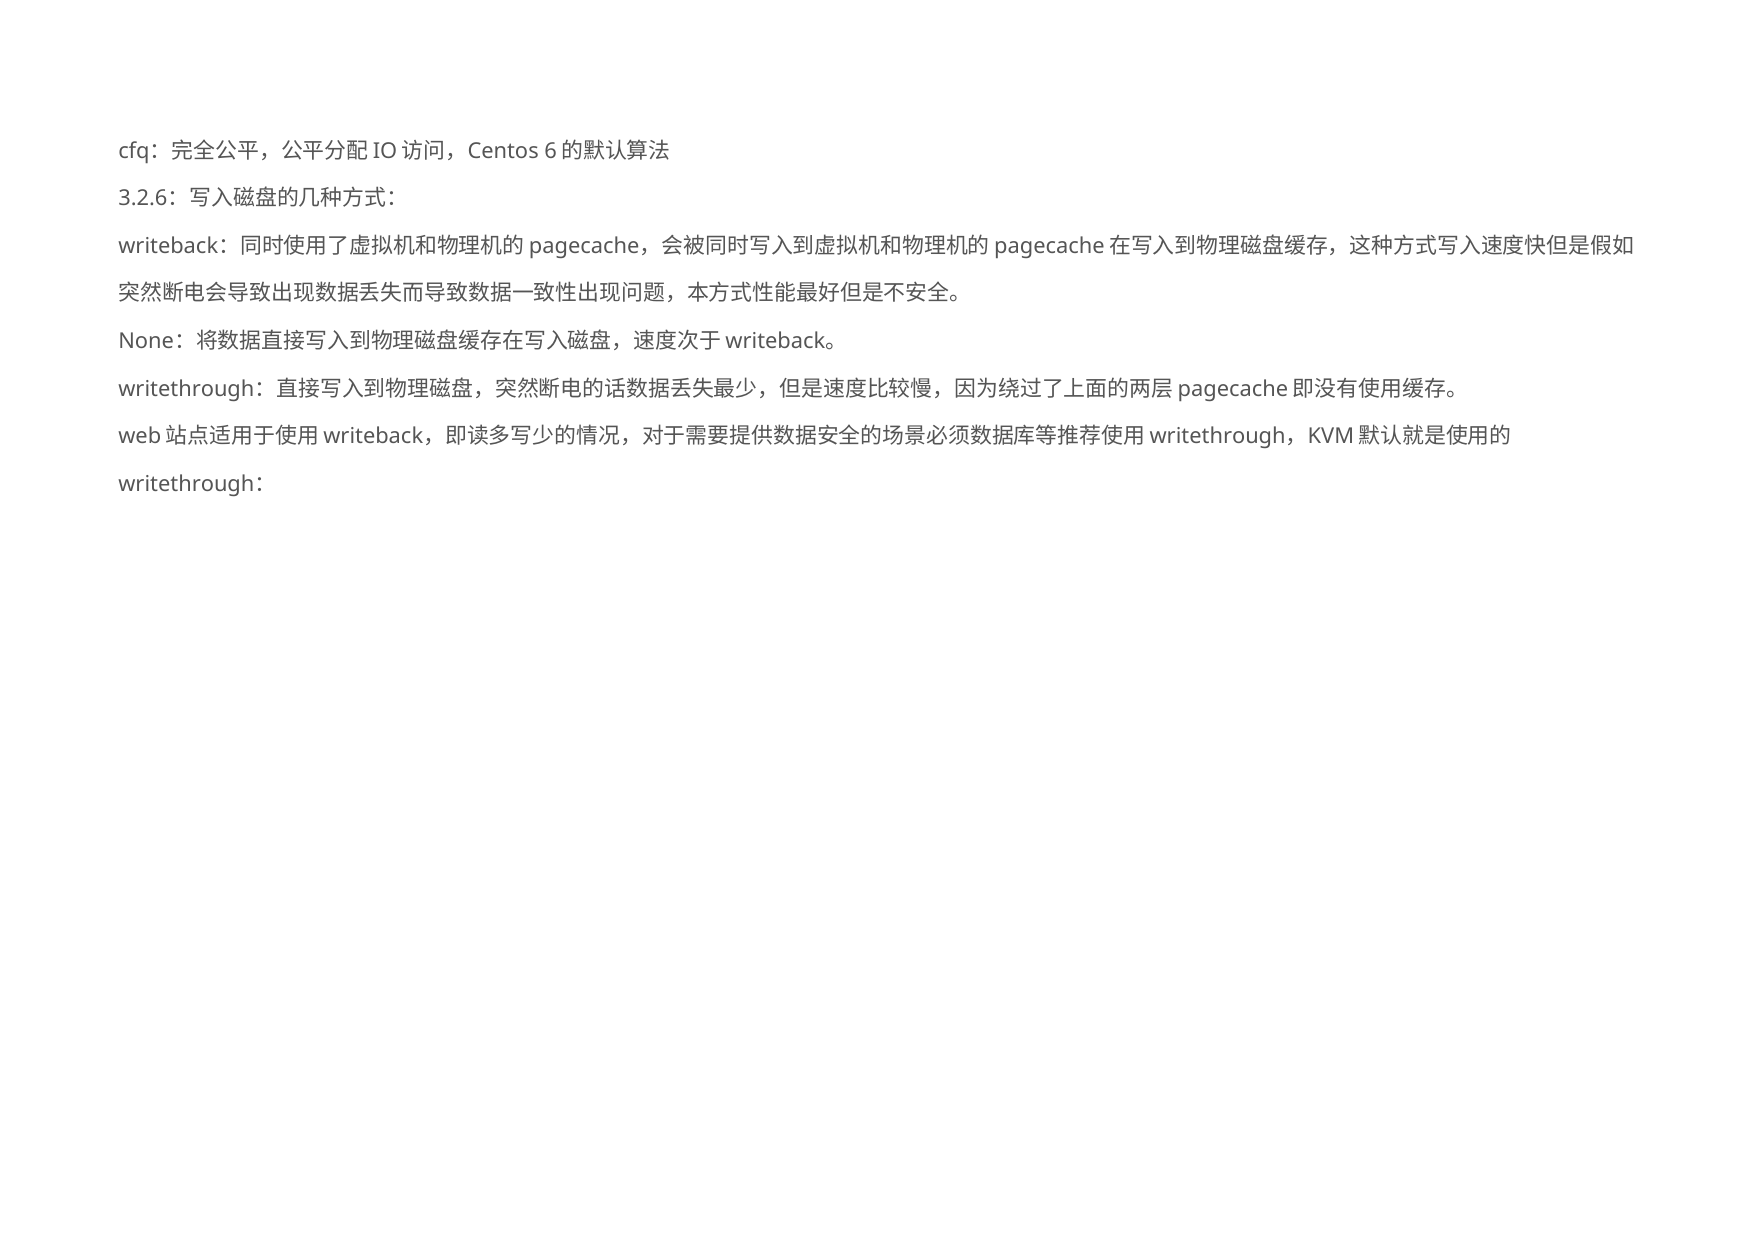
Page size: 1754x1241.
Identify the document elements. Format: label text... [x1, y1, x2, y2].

text writeback：同时使用了虚拟机和物理机的pagecache，会被同时写入到虚拟机和物理机的pagecache在写入到物理磁盘缓存，这种方式写入速度快但是假如突然断电会导致出现数据丢失而导致数据一致性出现问题，本方式性能最好但是不安全。 [118, 228, 1636, 307]
text web站点适用于使用writeback，即读多写少的情况，对于需要提供数据安全的场景必须数据库等推荐使用writethrough，KVM默认就是使用的writethrough： [118, 418, 1636, 497]
text None：将数据直接写入到物理磁盘缓存在写入磁盘，速度次于writeback。 [118, 323, 1636, 355]
text cfq：完全公平，公平分配IO访问，Centos 6的默认算法 [118, 133, 1636, 164]
text writethrough：直接写入到物理磁盘，突然断电的话数据丢失最少，但是速度比较慢，因为绕过了上面的两层pagecache即没有使用缓存。 [118, 371, 1636, 402]
text 3.2.6：写入磁盘的几种方式： [118, 180, 1636, 212]
